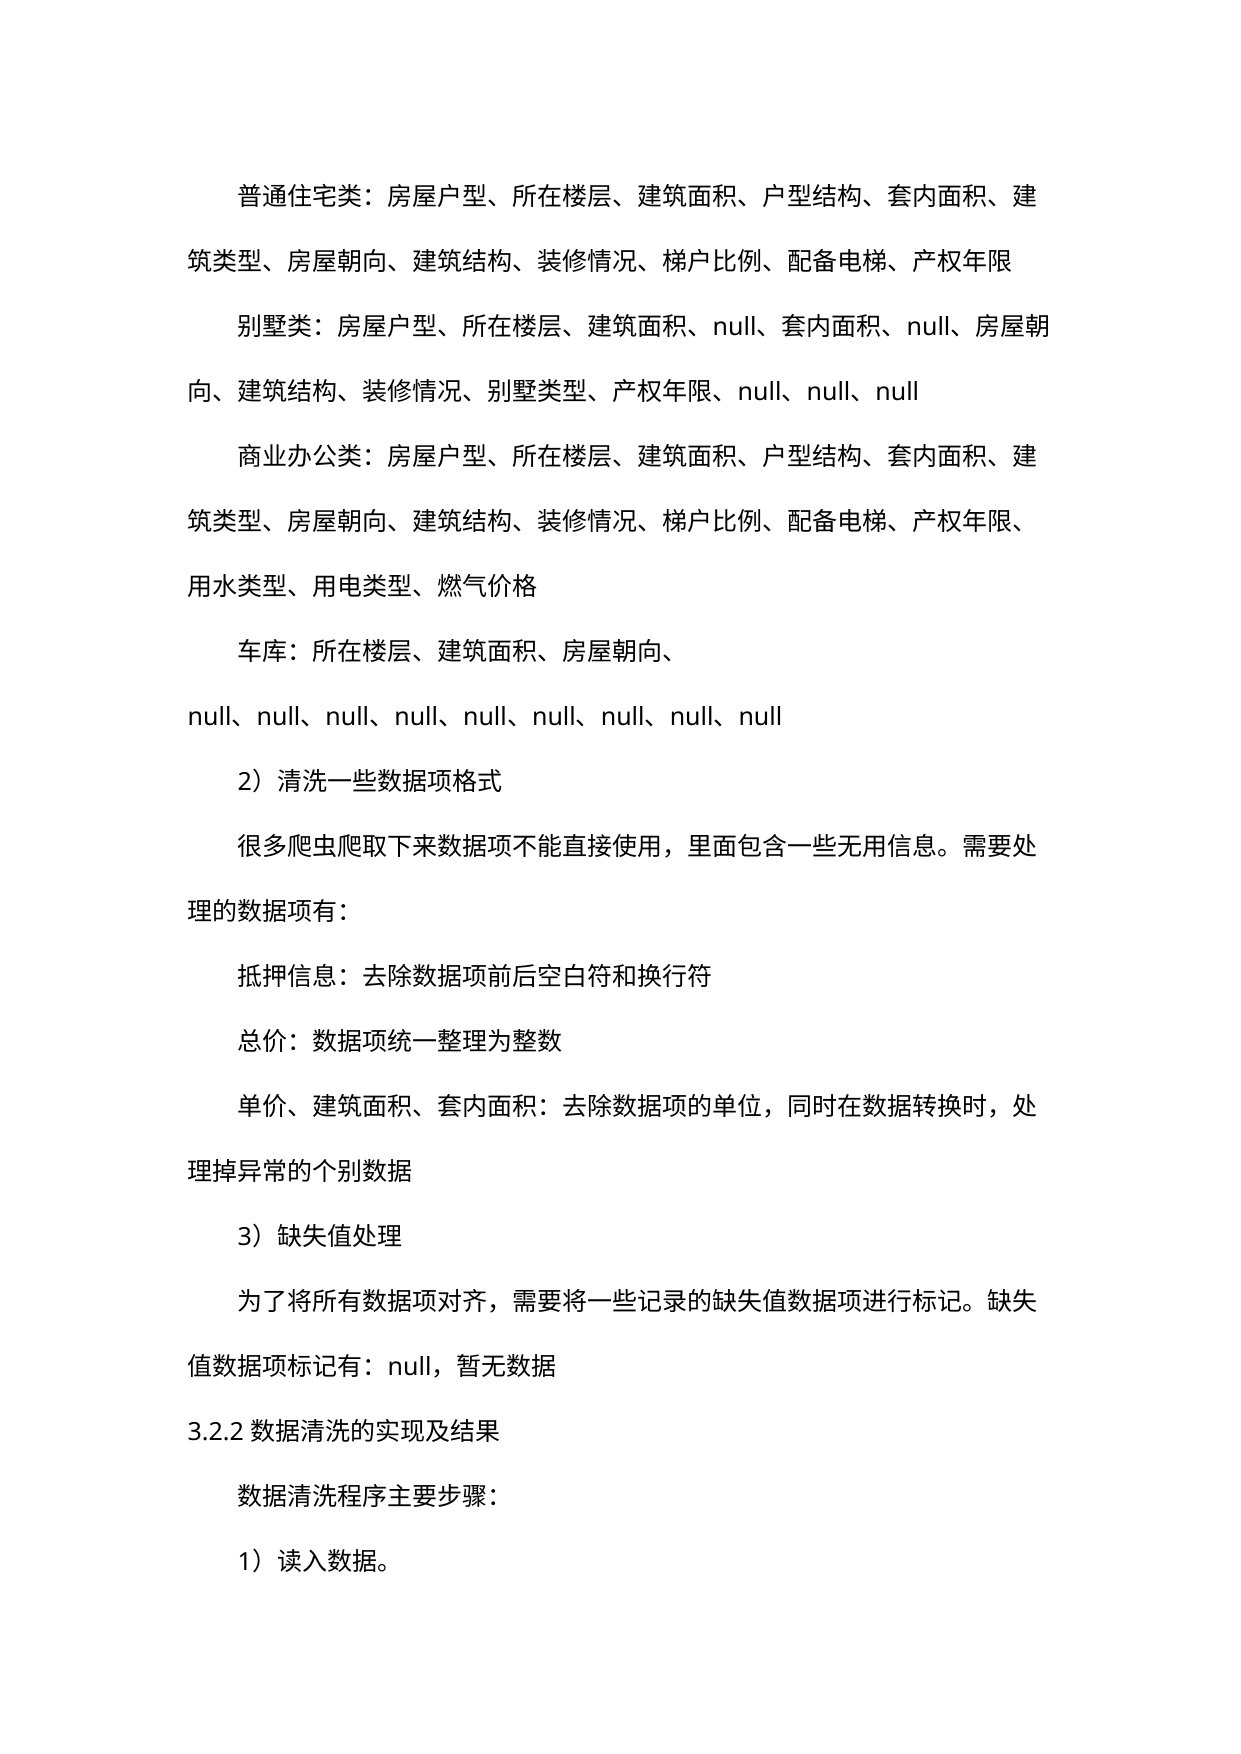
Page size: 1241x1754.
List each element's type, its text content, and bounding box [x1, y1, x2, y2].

text 1）读入数据。 [187, 1527, 1053, 1592]
text 商业办公类：房屋户型、所在楼层、建筑面积、户型结构、套内面积、建筑类型、房屋朝向、建筑结构、装修情况、梯户比例、配备电梯、产权年限、用水类型、用电类型、燃气价格 [187, 422, 1053, 617]
text 总价：数据项统一整理为整数 [187, 1007, 1053, 1072]
text 单价、建筑面积、套内面积：去除数据项的单位，同时在数据转换时，处理掉异常的个别数据 [187, 1072, 1053, 1202]
text 车库：所在楼层、建筑面积、房屋朝向、null、null、null、null、null、null、null、null、null [187, 617, 1053, 747]
text 3）缺失值处理 [187, 1202, 1053, 1267]
text 3.2.2 数据清洗的实现及结果 [187, 1397, 1053, 1462]
text 很多爬虫爬取下来数据项不能直接使用，里面包含一些无用信息。需要处理的数据项有： [187, 812, 1053, 942]
text 2）清洗一些数据项格式 [187, 747, 1053, 812]
text 别墅类：房屋户型、所在楼层、建筑面积、null、套内面积、null、房屋朝向、建筑结构、装修情况、别墅类型、产权年限、null、null、null [187, 292, 1053, 422]
text 数据清洗程序主要步骤： [187, 1462, 1053, 1527]
text 普通住宅类：房屋户型、所在楼层、建筑面积、户型结构、套内面积、建筑类型、房屋朝向、建筑结构、装修情况、梯户比例、配备电梯、产权年限 [187, 162, 1053, 292]
text 抵押信息：去除数据项前后空白符和换行符 [187, 942, 1053, 1007]
text 为了将所有数据项对齐，需要将一些记录的缺失值数据项进行标记。缺失值数据项标记有：null，暂无数据 [187, 1267, 1053, 1397]
